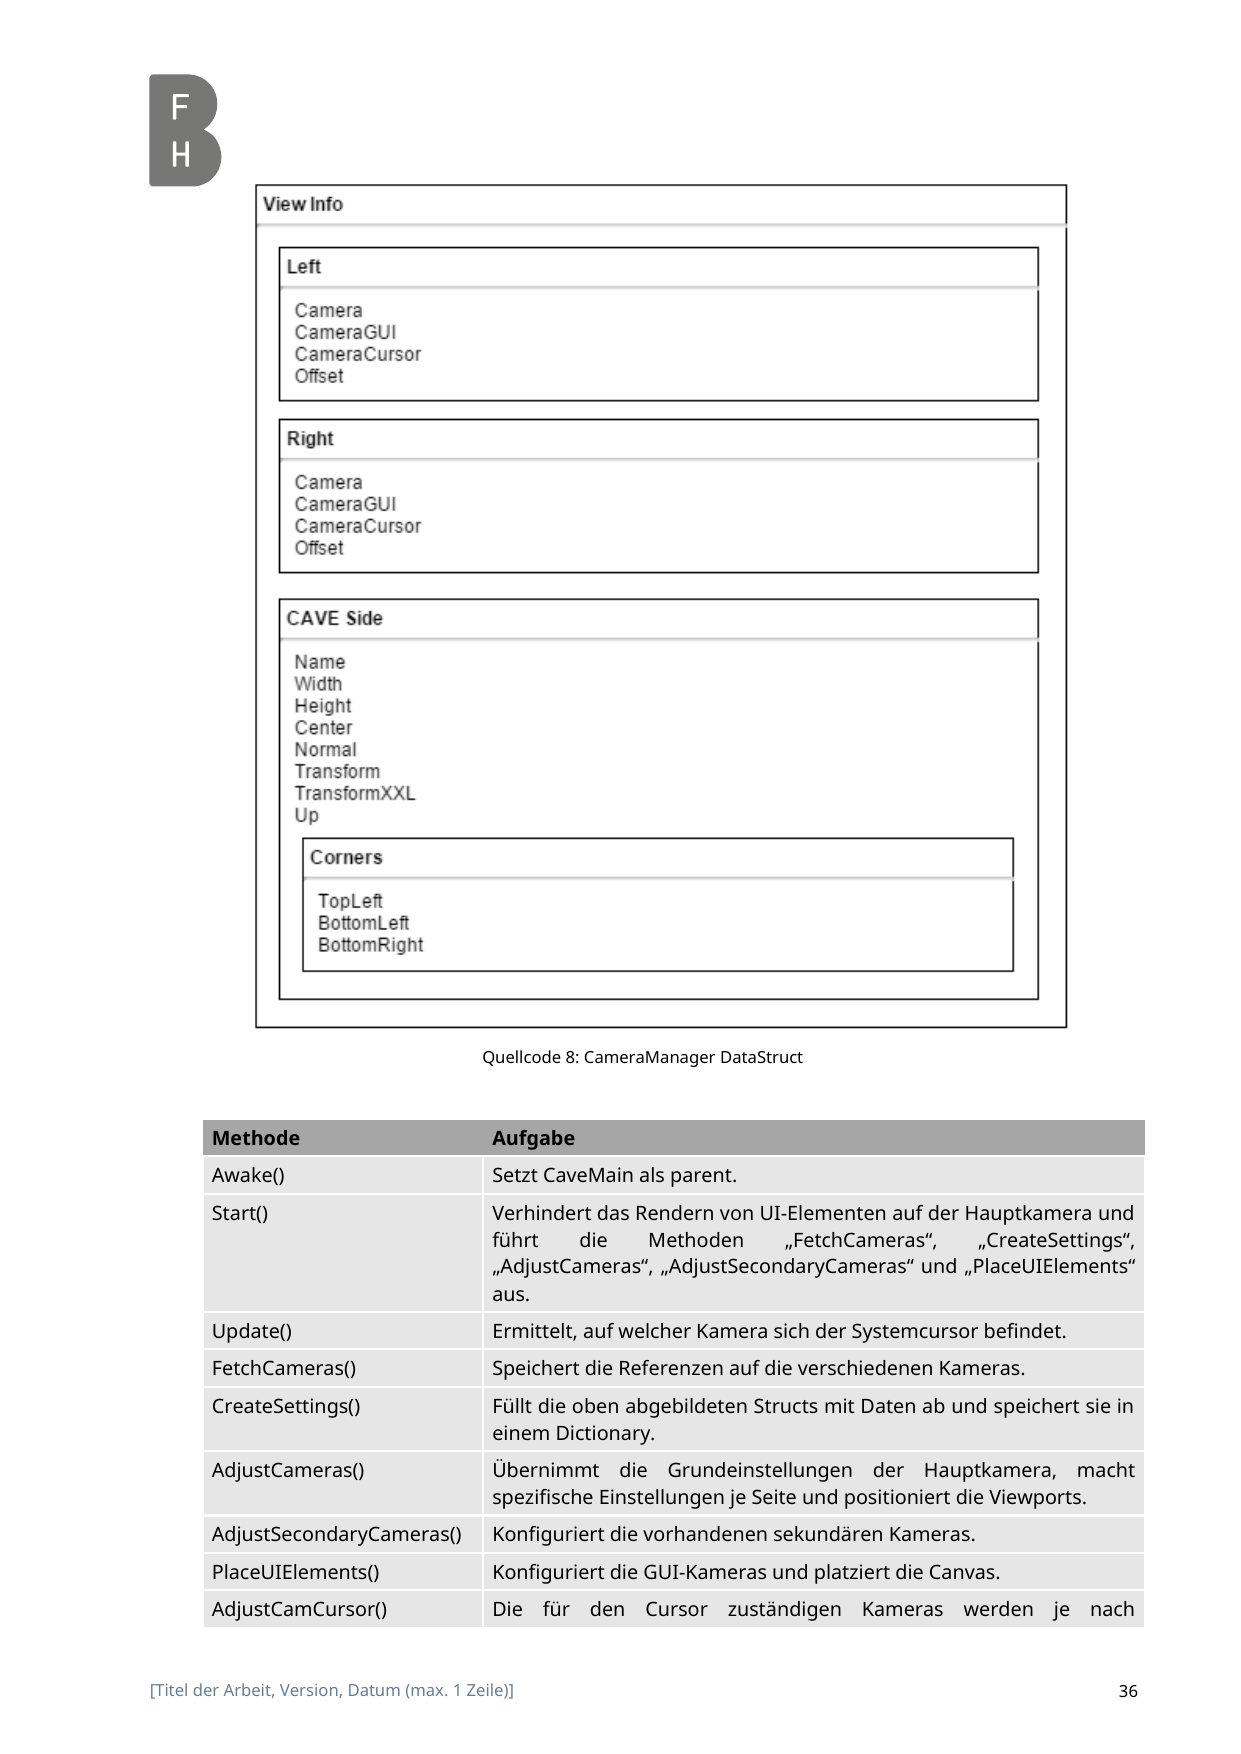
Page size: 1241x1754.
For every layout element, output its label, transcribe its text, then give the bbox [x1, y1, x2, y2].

table_cell Übernimmt die Grundeinstellungen der Hauptkamera, macht spezifische Einstellungen je Seite und positioniert die Viewports. [484, 1452, 1144, 1514]
table_header Aufgabe [483, 1120, 1145, 1155]
table_cell Start() [204, 1195, 482, 1311]
table_cell Verhindert das Rendern von UI-Elementen auf der Hauptkamera und führt die Methoden „FetchCameras“, „CreateSettings“, „AdjustCameras“, „AdjustSecondaryCameras“ und „PlaceUIElements“ aus. [484, 1195, 1144, 1311]
table_cell Speichert die Referenzen auf die verschiedenen Kameras. [484, 1350, 1144, 1386]
table_cell PlaceUIElements() [204, 1554, 482, 1589]
table_cell AdjustCameras() [204, 1452, 482, 1514]
table_cell Setzt CaveMain als parent. [484, 1157, 1144, 1193]
table_cell Konfiguriert die GUI-Kameras und platziert die Canvas. [484, 1554, 1144, 1589]
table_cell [484, 1591, 1144, 1627]
table_cell Konfiguriert die vorhandenen sekundären Kameras. [484, 1517, 1144, 1552]
table_header Methode [203, 1120, 483, 1155]
table_cell Ermittelt, auf welcher Kamera sich der Systemcursor befindet. [484, 1313, 1144, 1348]
picture [254, 183, 1069, 1030]
table_cell Füllt die oben abgebildeten Structs mit Daten ab und speichert sie in einem Dictionary. [484, 1388, 1144, 1450]
table_cell AdjustSecondaryCameras() [204, 1517, 482, 1552]
table_cell CreateSettings() [204, 1388, 482, 1450]
table_cell Update() [204, 1313, 482, 1348]
table_cell FetchCameras() [204, 1350, 482, 1386]
table_cell Awake() [204, 1157, 482, 1193]
table_cell AdjustCamCursor() [204, 1591, 482, 1627]
